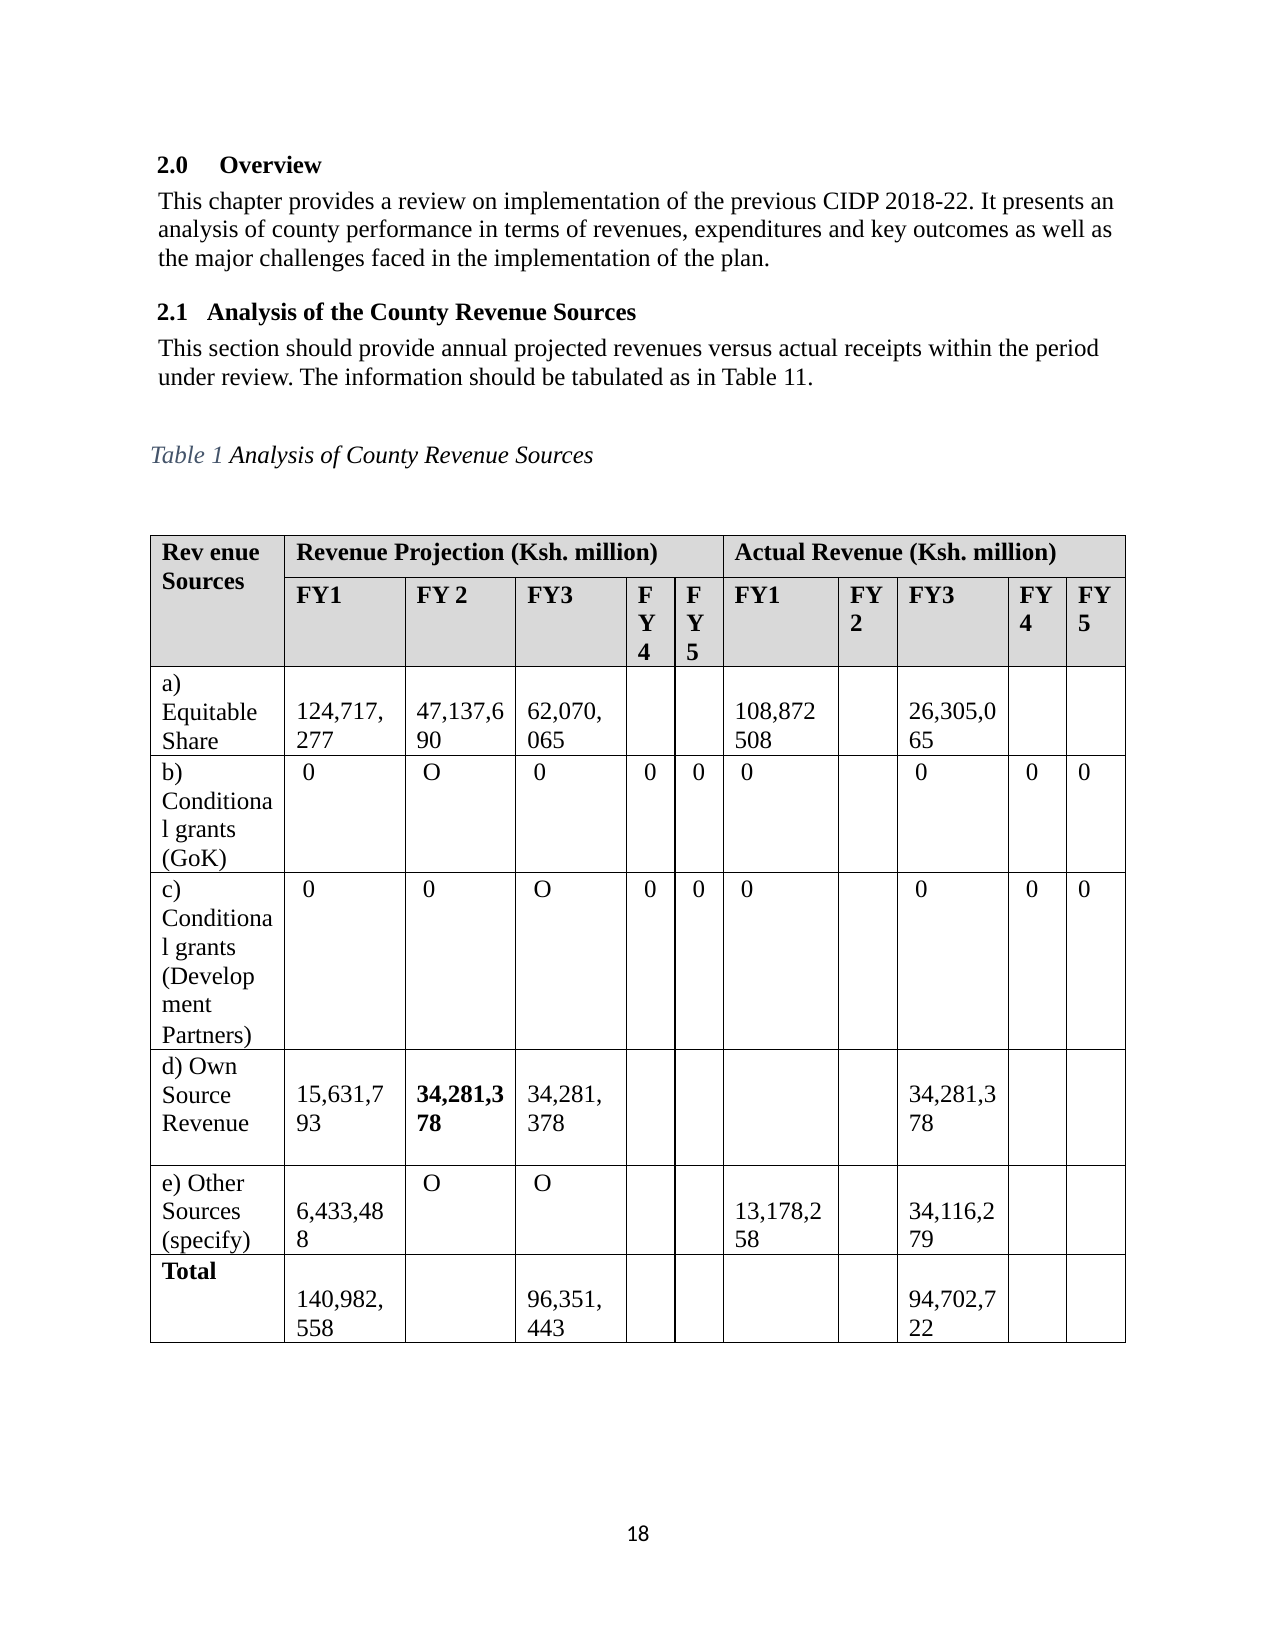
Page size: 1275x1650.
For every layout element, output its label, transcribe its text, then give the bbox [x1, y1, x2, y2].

table_cell [1009, 1166, 1066, 1254]
table_cell 0 [406, 873, 515, 1049]
table_header Actual Revenue (Ksh. million) [724, 536, 1125, 577]
table_cell FY5 [1067, 578, 1125, 666]
table_cell 94,702,722 [898, 1255, 1008, 1342]
table_cell Total [151, 1255, 284, 1342]
subtitle 2.1 Analysis of the County Revenue Sources [157, 297, 1125, 326]
table_cell FY3 [898, 578, 1008, 666]
table_cell 15,631,793 [285, 1050, 405, 1165]
table_cell [839, 873, 897, 1049]
table_cell 34,281,378 [406, 1050, 515, 1165]
table_cell FY 5 [676, 578, 723, 666]
table_cell 0 [285, 756, 405, 872]
table_cell O [406, 756, 515, 872]
table_cell 140,982,558 [285, 1255, 405, 1342]
table_cell FY 4 [627, 578, 674, 666]
table_cell O [516, 873, 626, 1049]
table_cell [676, 1166, 723, 1254]
table_cell [1067, 1050, 1125, 1165]
table_cell 0 [676, 756, 723, 872]
table_cell FY4 [1009, 578, 1066, 666]
table_cell [1067, 1255, 1125, 1342]
table_cell FY3 [516, 578, 626, 666]
table_cell [1009, 1050, 1066, 1165]
table_cell [1009, 1255, 1066, 1342]
table_cell 34,116,279 [898, 1166, 1008, 1254]
table_cell 34,281,378 [898, 1050, 1008, 1165]
table_cell c) Conditional grants (Development Partners) [151, 873, 284, 1049]
table_cell 0 [627, 873, 674, 1049]
table_cell [724, 1255, 838, 1342]
table_cell O [406, 1166, 515, 1254]
table_cell [839, 1050, 897, 1165]
table_header Revenue Projection (Ksh. million) [285, 536, 723, 577]
table_cell 47,137,690 [406, 667, 515, 754]
table_cell 0 [724, 756, 838, 872]
table_cell 0 [676, 873, 723, 1049]
text This chapter provides a review on implementation of the previous CIDP 2018-22. It presents an analysis of county performance in terms of revenues, expenditures and key outcomes as well as the major challenges faced in the implementation of the plan. [158, 186, 1125, 272]
table_cell [406, 1255, 515, 1342]
text Table 1 Analysis of County Revenue Sources [150, 440, 1125, 469]
table_cell 0 [627, 756, 674, 872]
table_cell 108,872508 [724, 667, 838, 754]
table_cell O [516, 1166, 626, 1254]
table_cell 0 [898, 873, 1008, 1049]
table_cell 96,351,443 [516, 1255, 626, 1342]
table_cell [839, 667, 897, 754]
table_cell [627, 1255, 674, 1342]
subtitle 2.0 Overview [157, 150, 1125, 179]
table_cell 62,070,065 [516, 667, 626, 754]
table_cell [1009, 667, 1066, 754]
table_cell [676, 667, 723, 754]
table_header Rev enue Sources [151, 536, 284, 666]
table_cell [1067, 1166, 1125, 1254]
table_cell 0 [285, 873, 405, 1049]
table_cell [676, 1255, 723, 1342]
table_cell FY 2 [406, 578, 515, 666]
table_cell 0 [1009, 756, 1066, 872]
table_cell 0 [1067, 756, 1125, 872]
table_cell [724, 1050, 838, 1165]
table_cell d) Own Source Revenue [151, 1050, 284, 1165]
table_cell [839, 1255, 897, 1342]
table_cell b) Conditional grants (GoK) [151, 756, 284, 872]
table_cell 34,281,378 [516, 1050, 626, 1165]
table_cell 0 [1067, 873, 1125, 1049]
table_cell [627, 1050, 674, 1165]
table_cell 26,305,065 [898, 667, 1008, 754]
table_cell 0 [516, 756, 626, 872]
table_cell [627, 1166, 674, 1254]
table_cell 13,178,258 [724, 1166, 838, 1254]
table_cell 0 [724, 873, 838, 1049]
table_cell [839, 1166, 897, 1254]
table_cell 124,717,277 [285, 667, 405, 754]
text This section should provide annual projected revenues versus actual receipts within the period under review. The information should be tabulated as in Table 11. [158, 333, 1125, 390]
table_cell e) Other Sources (specify) [151, 1166, 284, 1254]
table_cell 6,433,488 [285, 1166, 405, 1254]
table_cell [627, 667, 674, 754]
table_cell a) Equitable Share [151, 667, 284, 754]
table_cell 0 [1009, 873, 1066, 1049]
table_cell [1067, 667, 1125, 754]
table_cell [676, 1050, 723, 1165]
table_cell FY1 [285, 578, 405, 666]
table_cell [839, 756, 897, 872]
table_cell FY2 [839, 578, 897, 666]
table_cell 0 [898, 756, 1008, 872]
table_cell FY1 [724, 578, 838, 666]
